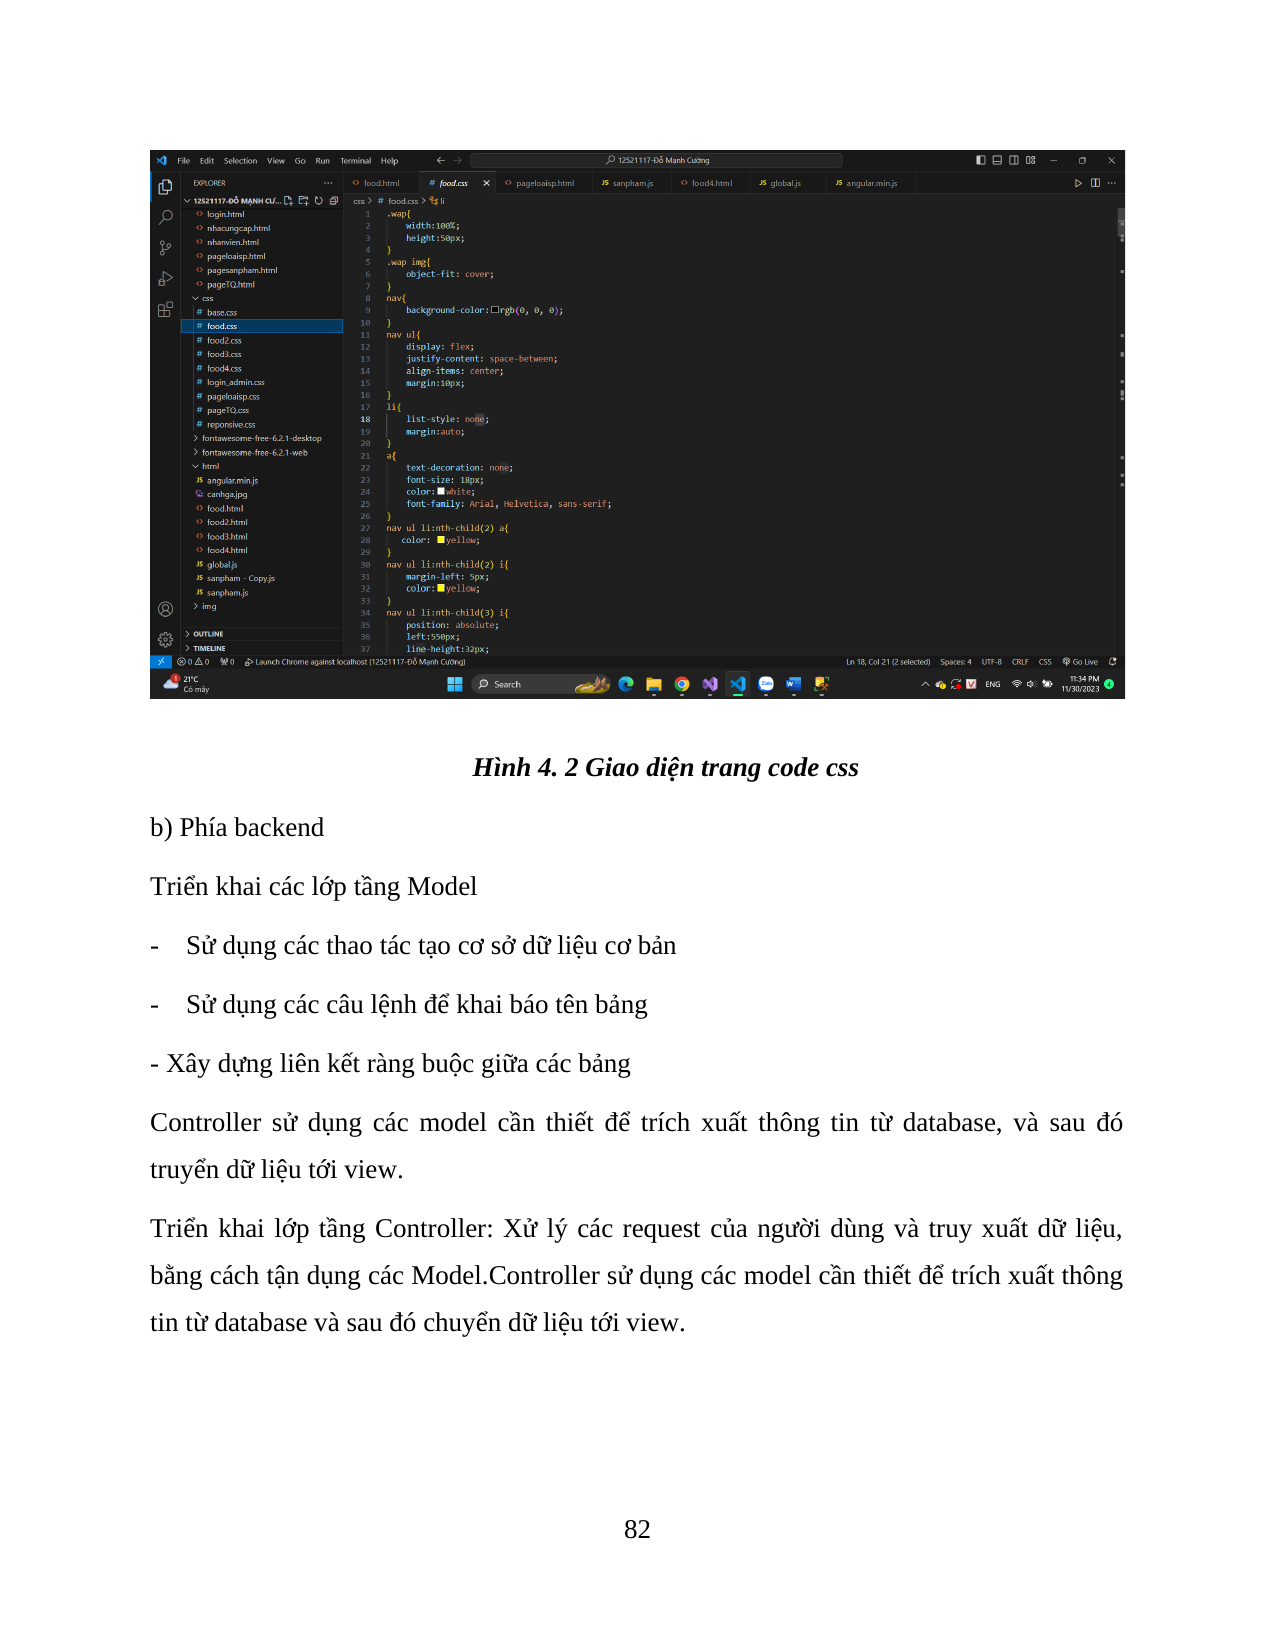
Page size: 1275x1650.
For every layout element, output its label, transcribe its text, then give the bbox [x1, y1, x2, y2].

text Controller sử dụng các model cần thiết để trích xuất thông tin từ database, và sau đó truyển dữ liệu tới view. [150, 1106, 1125, 1184]
text - Sử dụng các câu lệnh để khai báo tên bảng [150, 988, 1125, 1019]
text Triển khai các lớp tầng Model [150, 870, 1125, 901]
text Triển khai lớp tầng Controller: Xử lý các request của người dùng và truy xuất dữ liệu, bằng cách tận dụng các Model.Controller sử dụng các model cần thiết để trích xuất thông tin từ database và sau đó chuyển dữ liệu tới view. [150, 1212, 1125, 1337]
text - Xây dựng liên kết ràng buộc giữa các bảng [150, 1047, 1125, 1078]
text b) Phía backend [150, 811, 1125, 842]
text Hình 4. 2 Giao diện trang code css [150, 751, 1125, 783]
picture [150, 150, 1125, 699]
text - Sử dụng các thao tác tạo cơ sở dữ liệu cơ bản [150, 929, 1125, 960]
